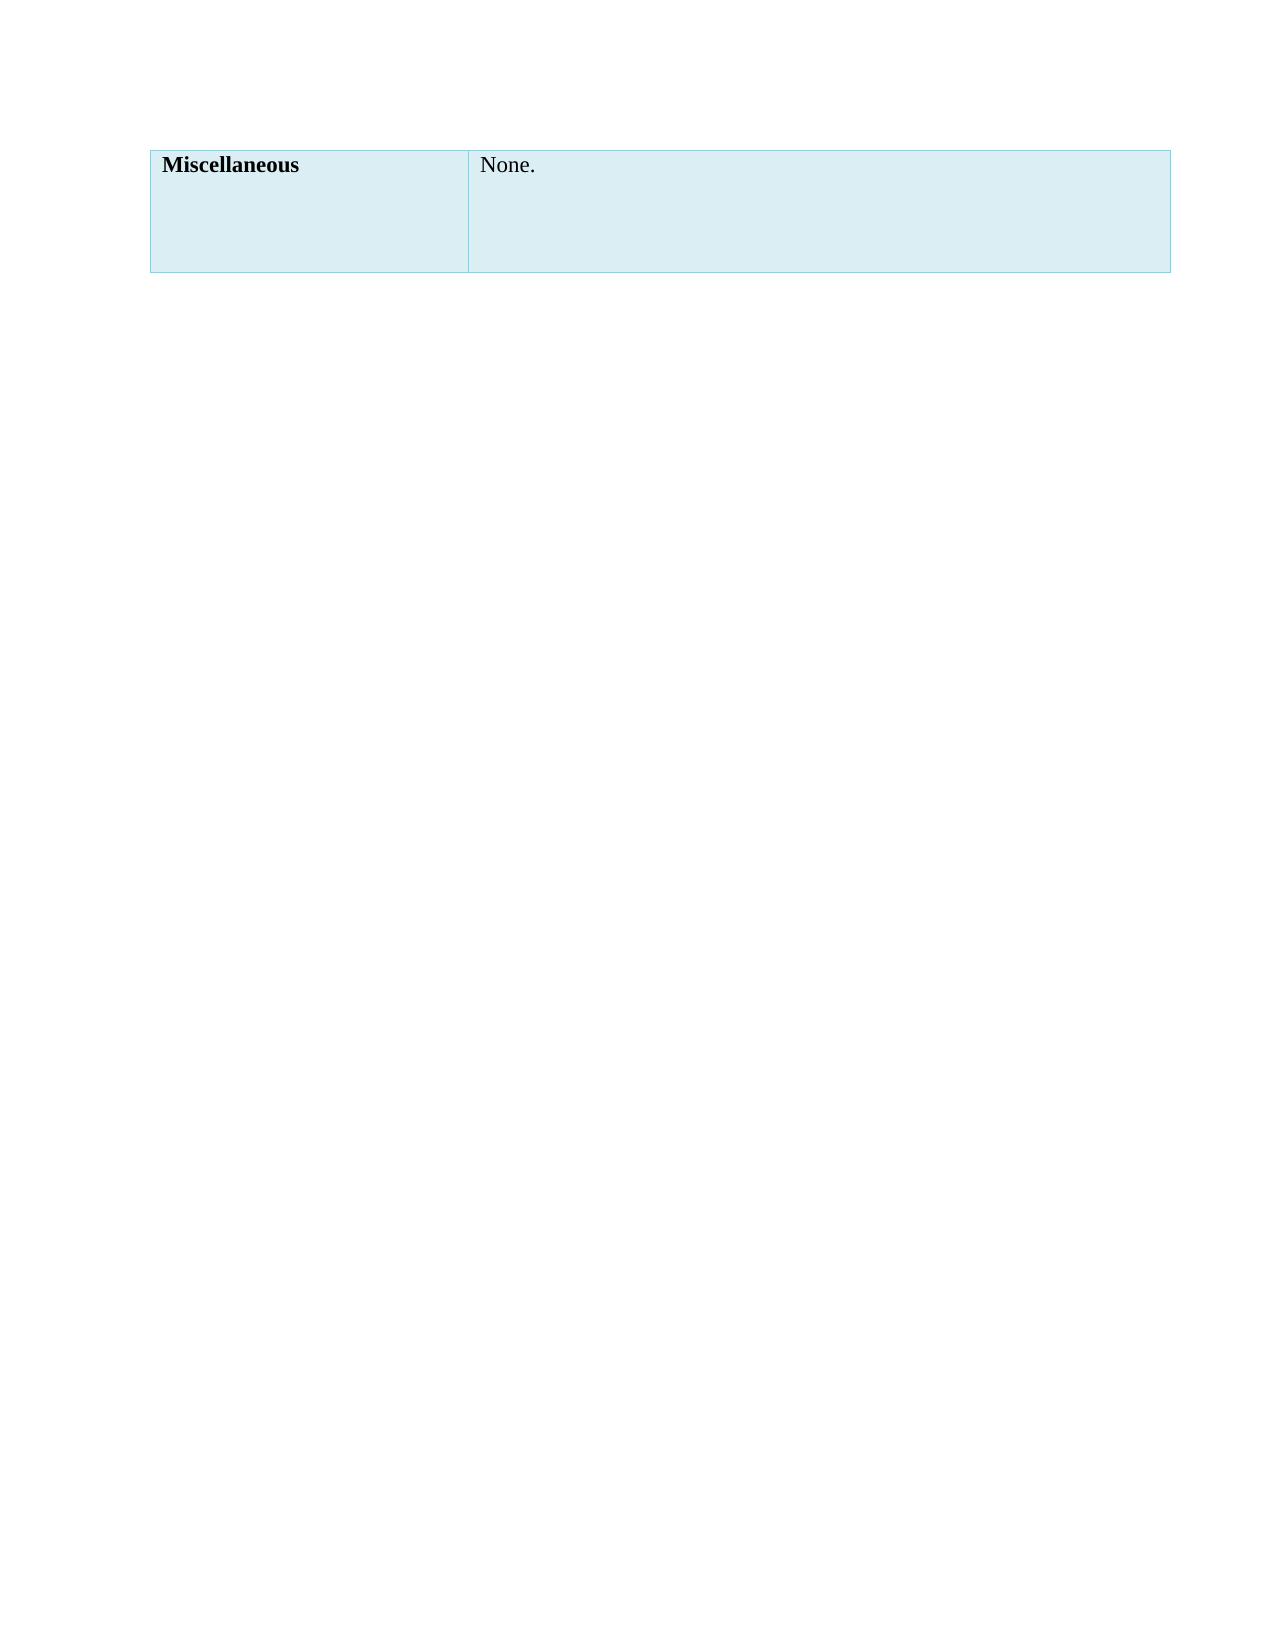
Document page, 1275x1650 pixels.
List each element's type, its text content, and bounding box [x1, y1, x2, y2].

table_cell None. [469, 151, 1170, 272]
table_cell Miscellaneous [151, 151, 468, 272]
